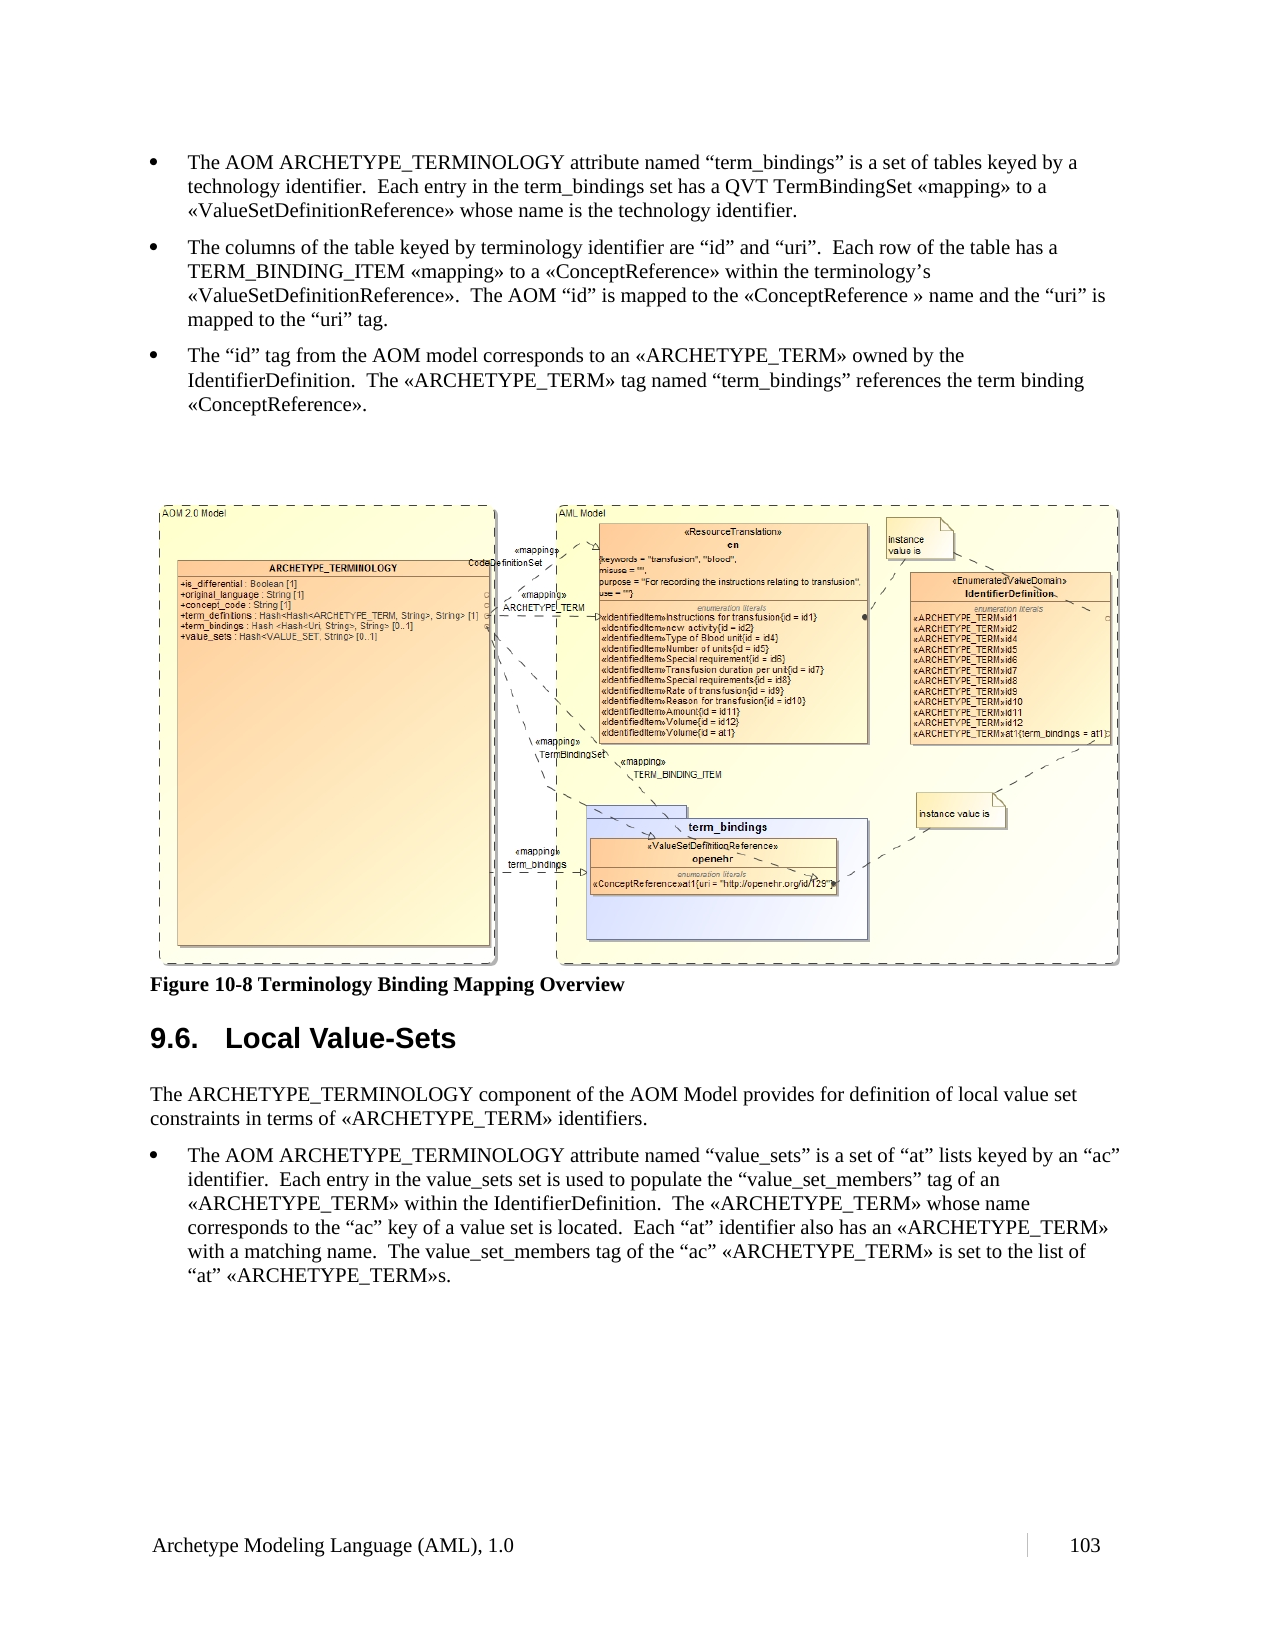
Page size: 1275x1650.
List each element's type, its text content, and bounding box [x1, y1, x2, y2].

subtitle Local Value-Sets [150, 1021, 1125, 1055]
text The AOM ARCHETYPE_TERMINOLOGY attribute named “term_bindings” is a set of tables keyed by a technology identifier. Each entry in the term_bindings set has a QVT TermBindingSet «mapping» to a «ValueSetDefinitionReference» whose name is the technology identifier. [150, 150, 1125, 222]
text Figure 10-8 Terminology Binding Mapping Overview [150, 972, 1125, 996]
text The “id” tag from the AOM model corresponds to an «ARCHETYPE_TERM» owned by the IdentifierDefinition. The «ARCHETYPE_TERM» tag named “term_bindings” references the term binding «ConceptReference». [150, 343, 1125, 416]
text The columns of the table keyed by terminology identifier are “id” and “uri”. Each row of the table has a TERM_BINDING_ITEM «mapping» to a «ConceptReference» within the terminology’s «ValueSetDefinitionReference». The AOM “id” is mapped to the «ConceptReference » name and the “uri” is mapped to the “uri” tag. [150, 235, 1125, 331]
picture [150, 497, 1125, 972]
text The AOM ARCHETYPE_TERMINOLOGY attribute named “value_sets” is a set of “at” lists keyed by an “ac” identifier. Each entry in the value_sets set is used to populate the “value_set_members” tag of an «ARCHETYPE_TERM» within the IdentifierDefinition. The «ARCHETYPE_TERM» whose name corresponds to the “ac” key of a value set is located. Each “at” identifier also has an «ARCHETYPE_TERM» with a matching name. The value_set_members tag of the “ac” «ARCHETYPE_TERM» is set to the list of “at” «ARCHETYPE_TERM»s. [150, 1143, 1125, 1287]
text The ARCHETYPE_TERMINOLOGY component of the AOM Model provides for definition of local value set constraints in terms of «ARCHETYPE_TERM» identifiers. [150, 1082, 1125, 1130]
